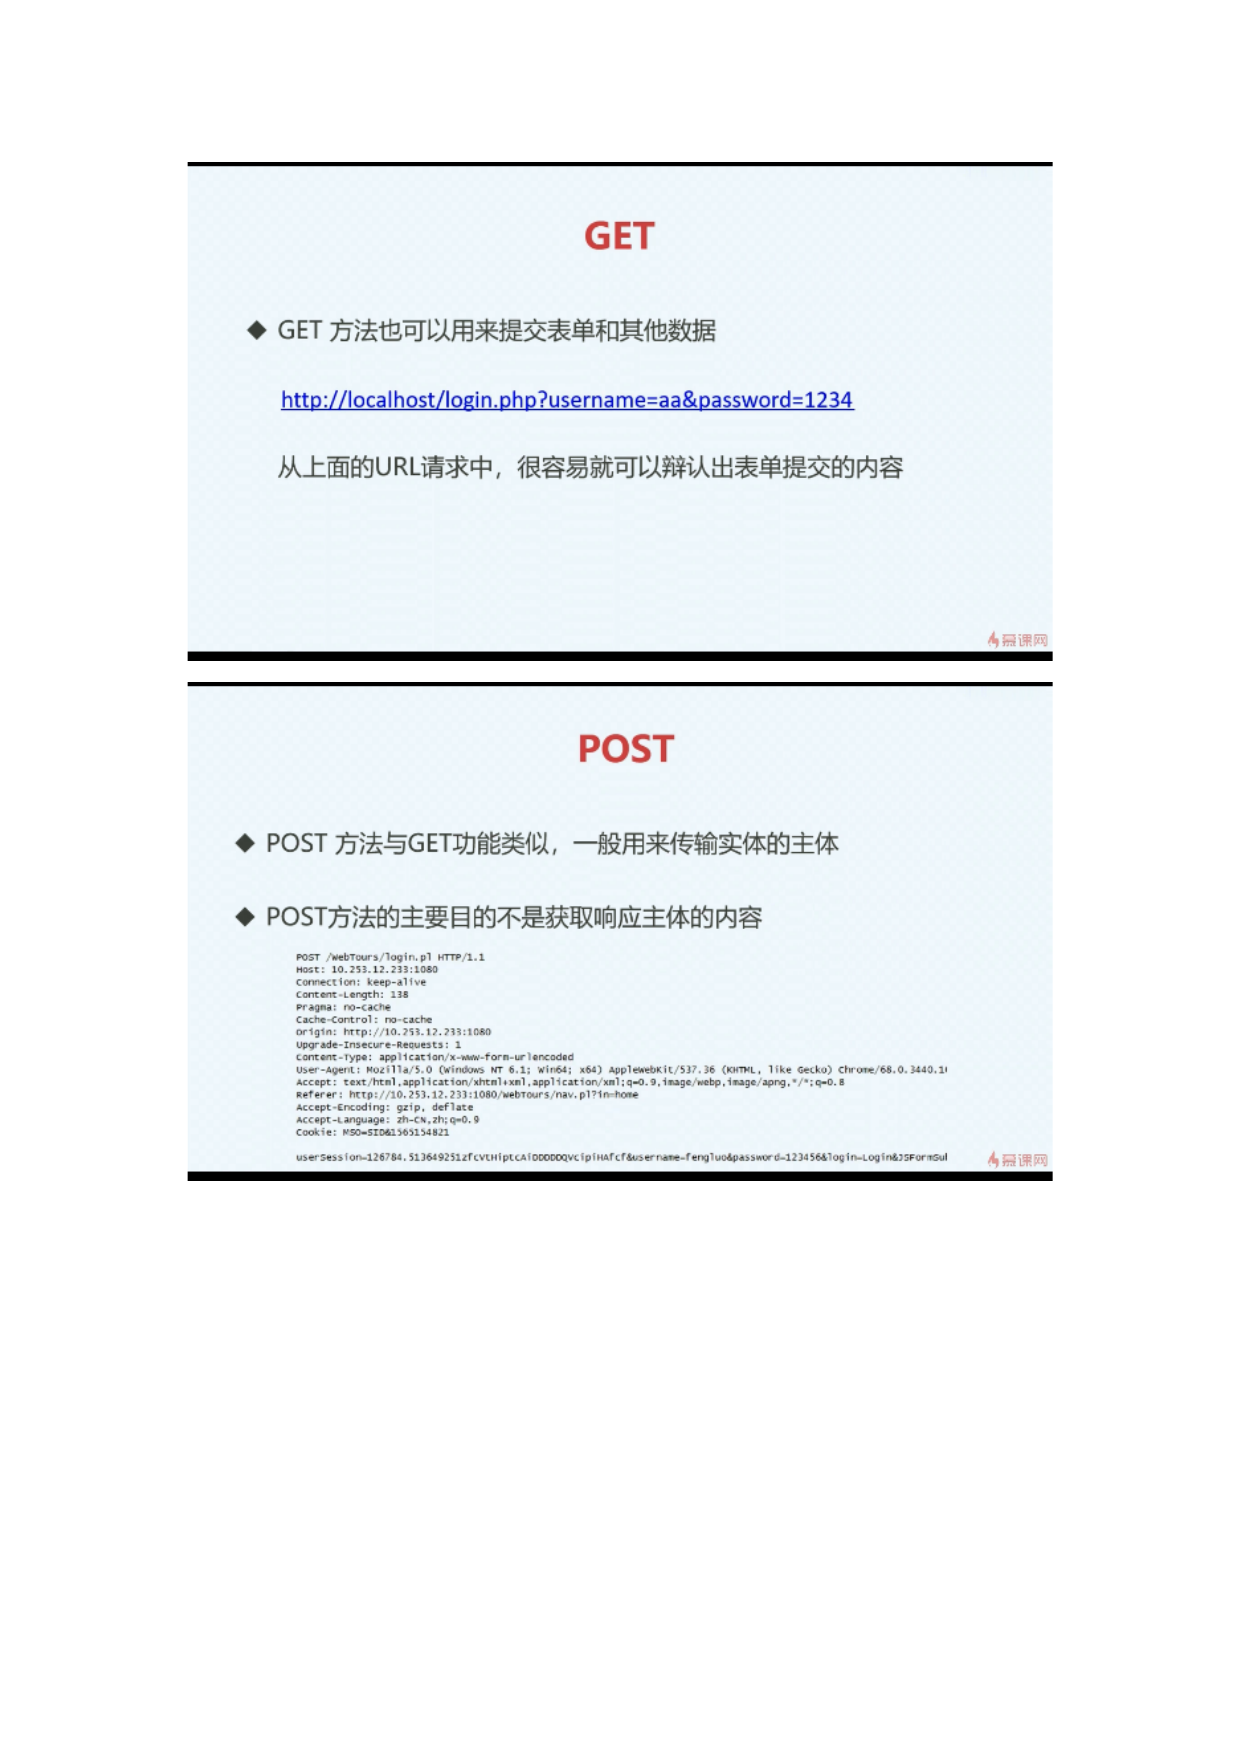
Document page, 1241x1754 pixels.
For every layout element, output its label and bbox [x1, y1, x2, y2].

picture [187, 162, 1053, 661]
picture [187, 682, 1053, 1181]
